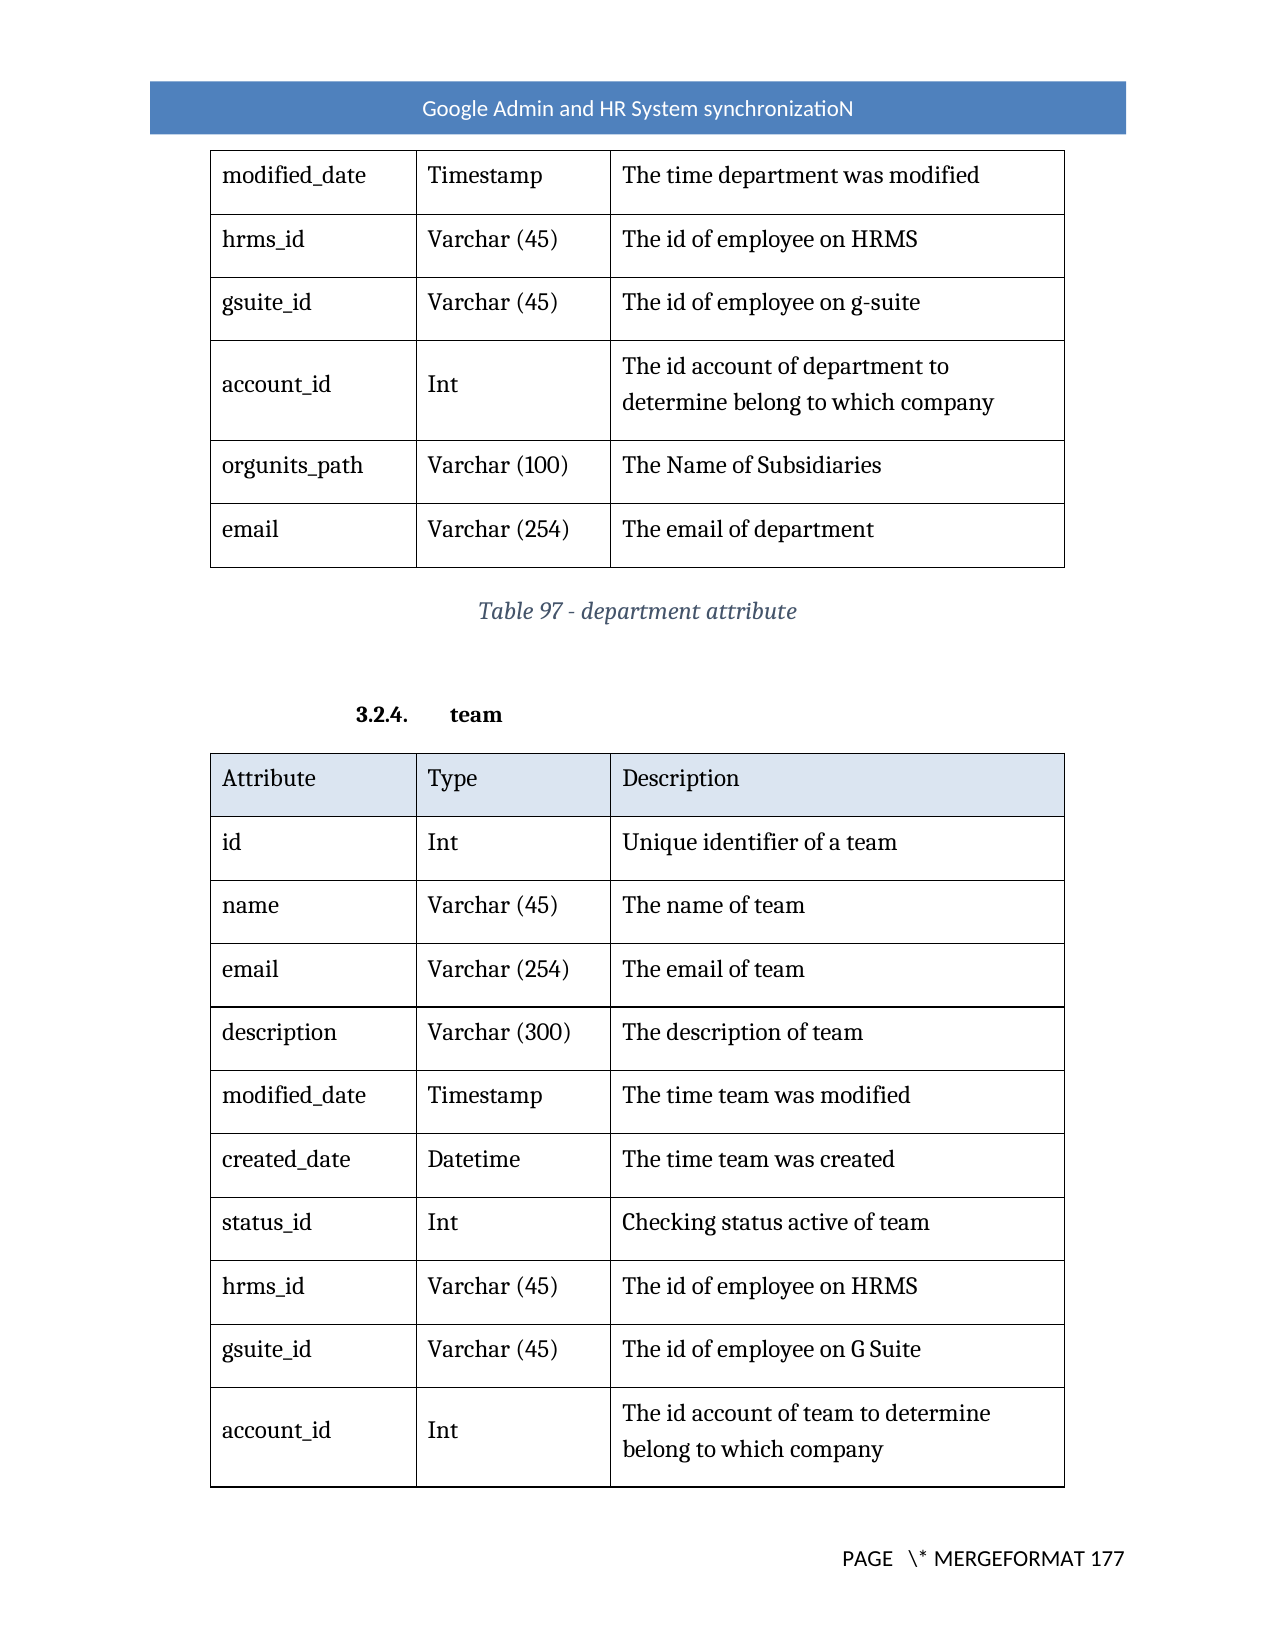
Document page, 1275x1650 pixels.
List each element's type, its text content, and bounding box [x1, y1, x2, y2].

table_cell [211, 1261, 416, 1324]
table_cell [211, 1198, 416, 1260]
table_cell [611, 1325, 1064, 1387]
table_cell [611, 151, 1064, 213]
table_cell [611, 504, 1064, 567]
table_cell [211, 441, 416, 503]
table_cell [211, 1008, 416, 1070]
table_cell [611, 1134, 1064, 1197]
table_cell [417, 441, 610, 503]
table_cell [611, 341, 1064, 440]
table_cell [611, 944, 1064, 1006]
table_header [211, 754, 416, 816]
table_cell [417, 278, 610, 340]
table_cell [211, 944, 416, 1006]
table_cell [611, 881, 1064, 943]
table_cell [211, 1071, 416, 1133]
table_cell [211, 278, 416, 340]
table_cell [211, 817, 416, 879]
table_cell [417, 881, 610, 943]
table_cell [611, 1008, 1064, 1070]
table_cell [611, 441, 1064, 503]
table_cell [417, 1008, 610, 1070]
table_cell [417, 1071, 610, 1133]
subtitle team [356, 702, 1125, 728]
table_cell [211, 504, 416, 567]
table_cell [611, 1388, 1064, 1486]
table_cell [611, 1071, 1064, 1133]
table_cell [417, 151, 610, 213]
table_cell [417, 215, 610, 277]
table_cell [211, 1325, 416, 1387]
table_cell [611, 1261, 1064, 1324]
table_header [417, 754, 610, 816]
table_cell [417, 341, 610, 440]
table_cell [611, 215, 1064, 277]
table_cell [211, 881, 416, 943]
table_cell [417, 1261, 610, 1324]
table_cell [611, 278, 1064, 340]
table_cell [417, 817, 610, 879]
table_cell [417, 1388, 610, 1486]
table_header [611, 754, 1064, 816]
text Table 97 - department attribute [150, 597, 1125, 626]
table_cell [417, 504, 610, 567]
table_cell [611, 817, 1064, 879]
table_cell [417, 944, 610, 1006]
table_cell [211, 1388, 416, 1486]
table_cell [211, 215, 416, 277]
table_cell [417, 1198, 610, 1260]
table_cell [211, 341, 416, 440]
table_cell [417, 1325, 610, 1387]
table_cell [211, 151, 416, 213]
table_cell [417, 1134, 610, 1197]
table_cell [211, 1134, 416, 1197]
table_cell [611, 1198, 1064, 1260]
